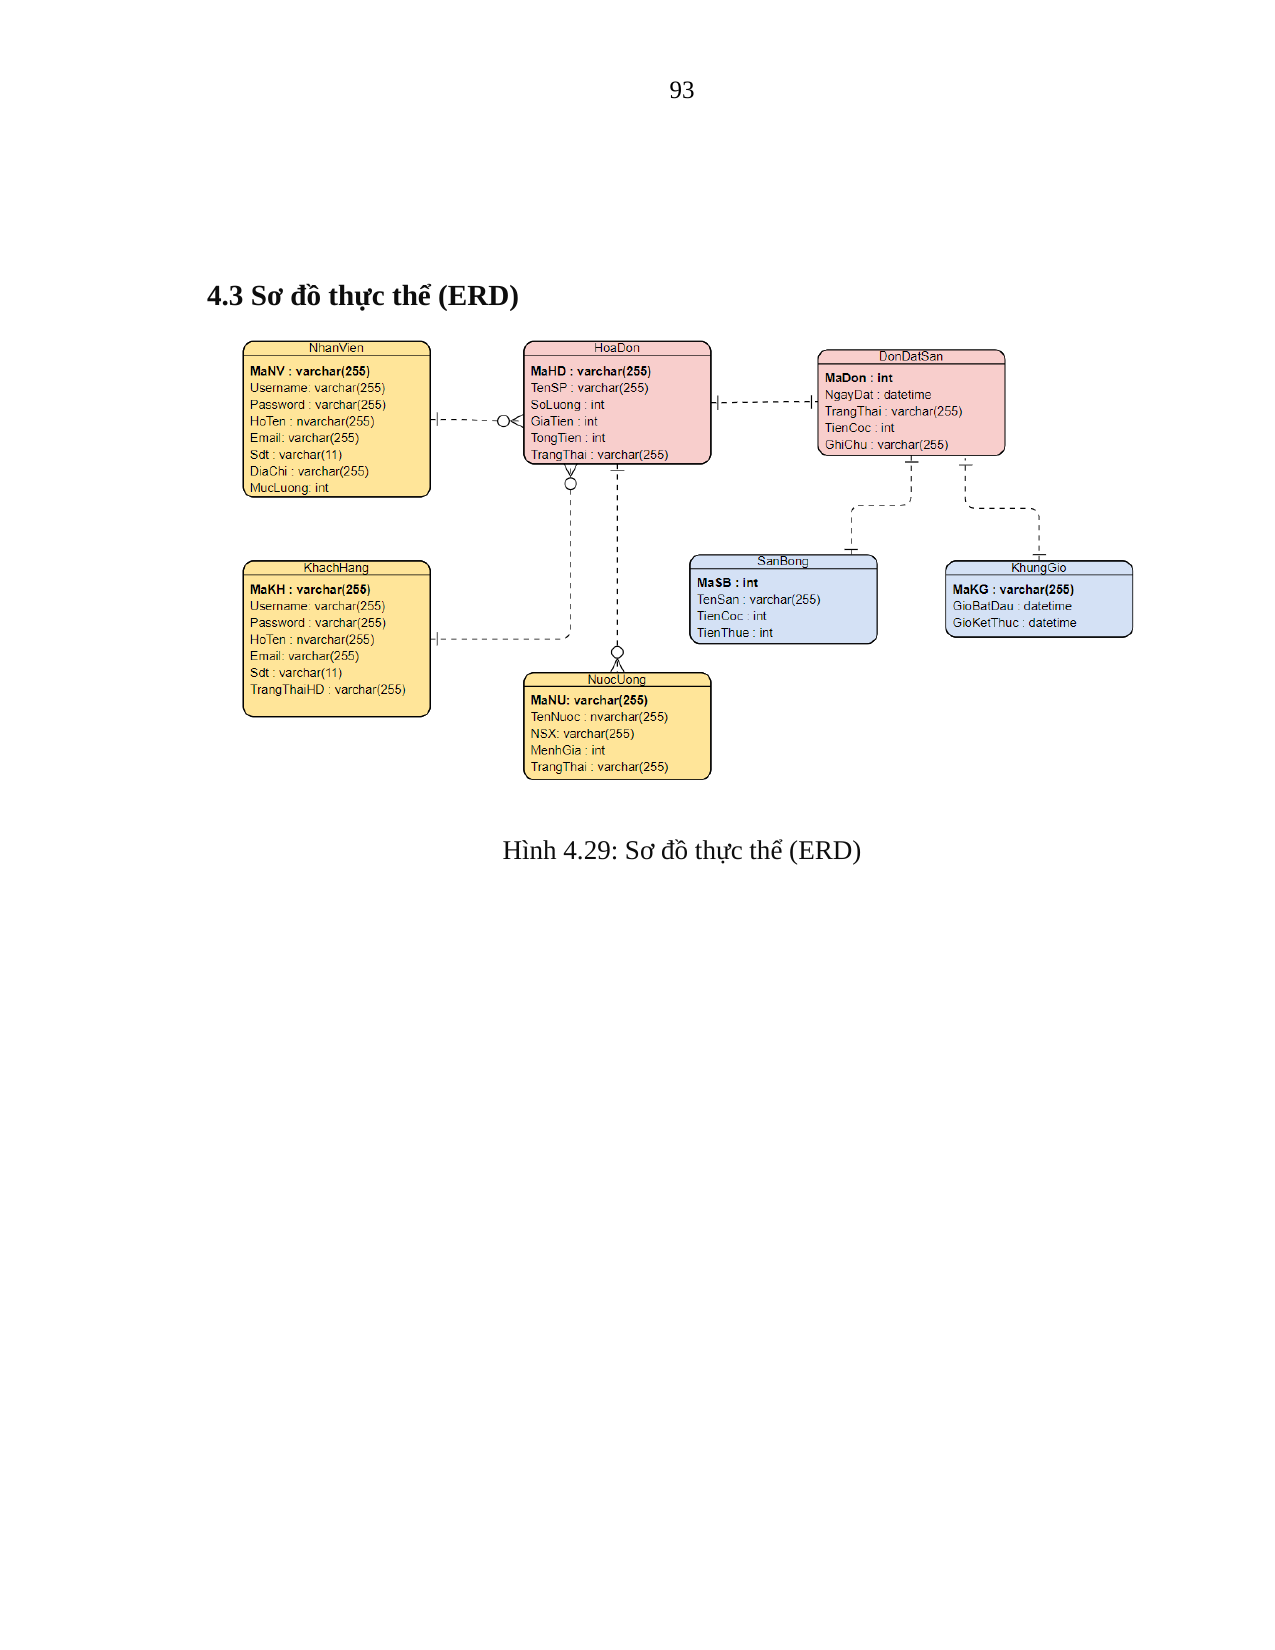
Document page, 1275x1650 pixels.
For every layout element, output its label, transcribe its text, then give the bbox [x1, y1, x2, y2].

picture [206, 311, 1157, 804]
subtitle 4.3 Sơ đồ thực thể (ERD) [207, 278, 1157, 311]
text Hình 4.29: Sơ đồ thực thể (ERD) [207, 834, 1157, 865]
